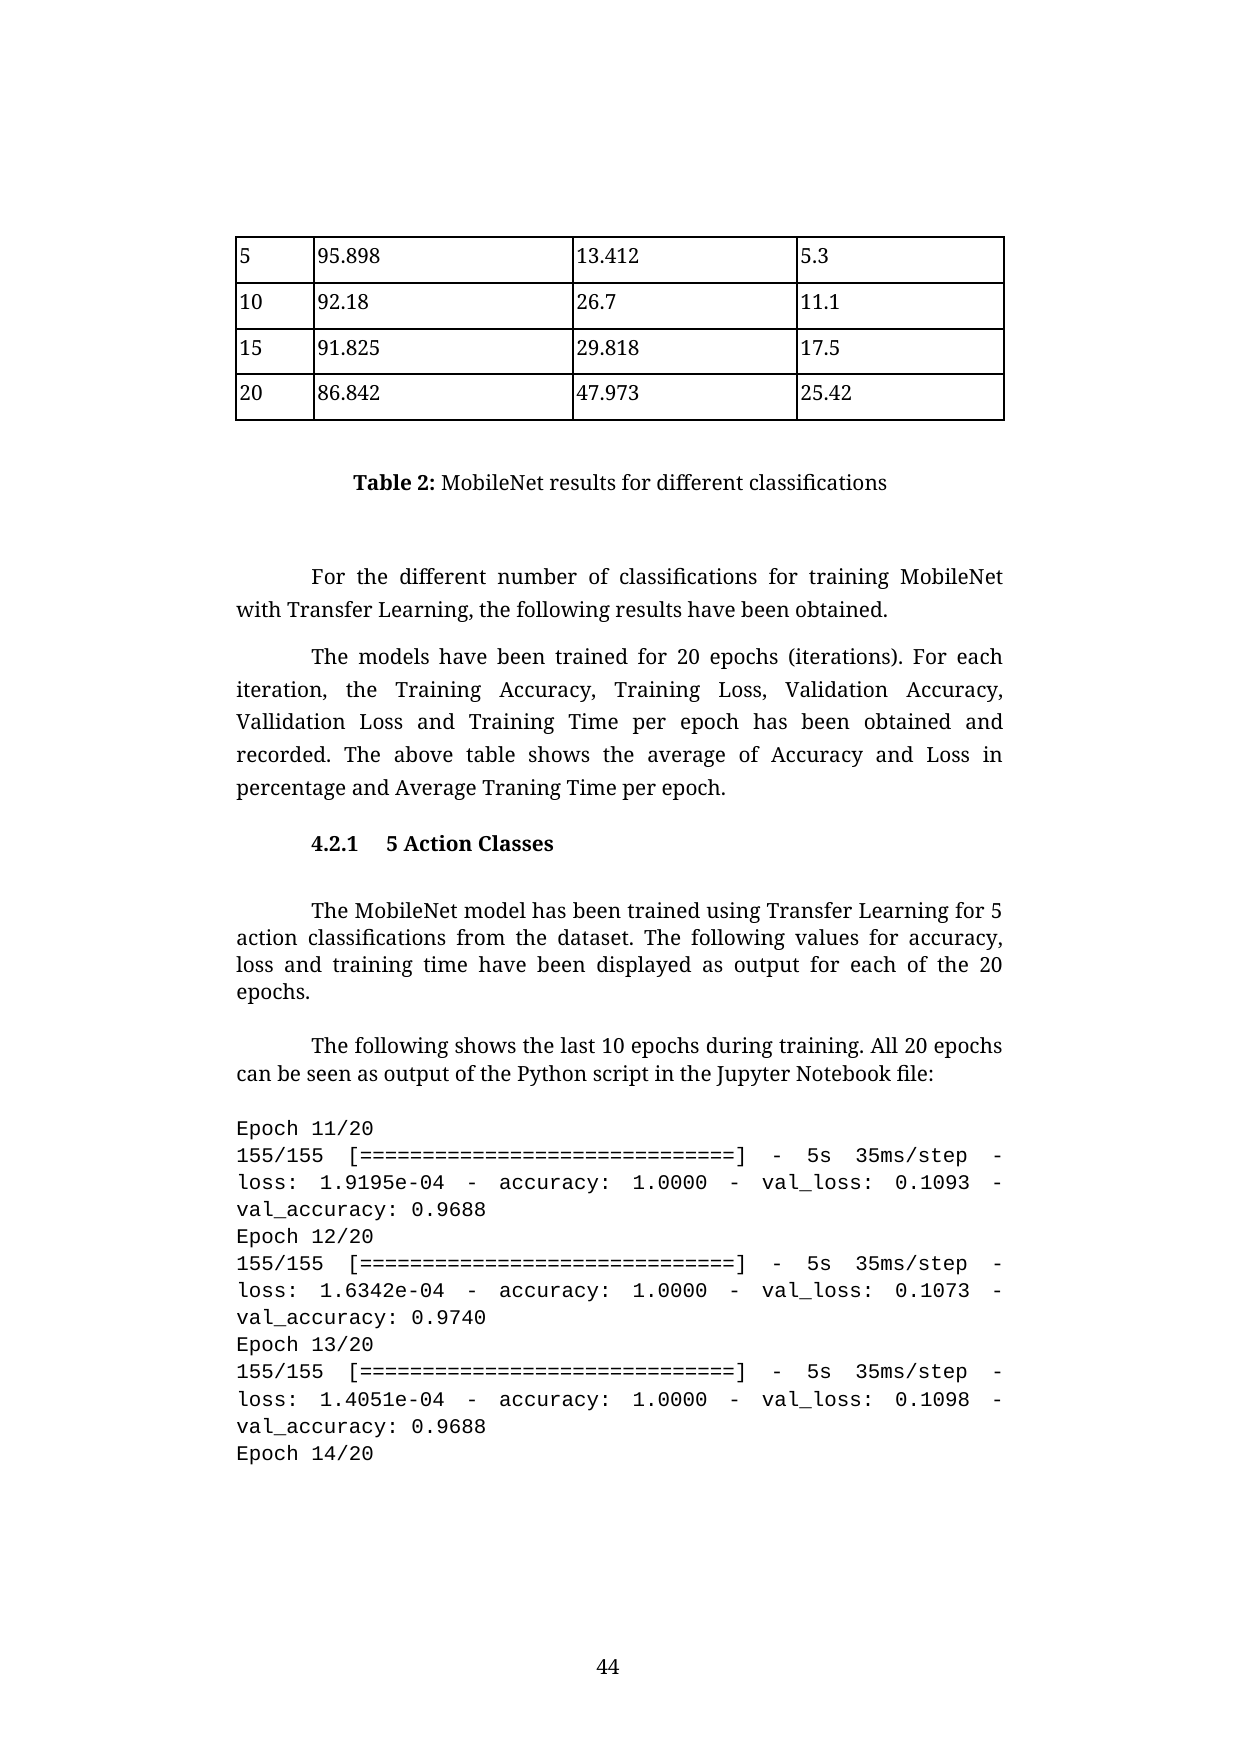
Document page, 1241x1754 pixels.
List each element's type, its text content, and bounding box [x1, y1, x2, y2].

table_cell 11.1 [798, 284, 1003, 327]
table_cell 15 [237, 330, 313, 373]
table_cell 95.898 [315, 238, 572, 282]
text The following shows the last 10 epochs during training. All 20 epochs can be seen as output of the Python script in the Jupyter Notebook file: [236, 1032, 1004, 1086]
text Epoch 14/20 [236, 1438, 1004, 1466]
table_cell 25.42 [798, 375, 1003, 419]
table_cell 10 [237, 284, 313, 327]
table_cell 26.7 [574, 284, 796, 327]
text For the different number of classifications for training MobileNet with Transfer Learning, the following results have been obtained. [236, 562, 1004, 623]
table_cell 91.825 [315, 330, 572, 373]
text Epoch 12/20 [236, 1222, 1004, 1249]
text The models have been trained for 20 epochs (iterations). For each iteration, the Training Accuracy, Training Loss, Validation Accuracy, Vallidation Loss and Training Time per epoch has been obtained and recorded. The above table shows the average of Accuracy and Loss in percentage and Average Traning Time per epoch. [236, 642, 1004, 801]
text The MobileNet model has been trained using Transfer Learning for 5 action classifications from the dataset. The following values for accuracy, loss and training time have been displayed as output for each of the 20 epochs. [236, 897, 1004, 1005]
text Epoch 13/20 [236, 1330, 1004, 1357]
table_cell 17.5 [798, 330, 1003, 373]
subtitle 5 Action Classes [311, 830, 1004, 857]
table_cell 13.412 [574, 238, 796, 282]
table_cell 29.818 [574, 330, 796, 373]
table_cell 5.3 [798, 238, 1003, 282]
table_cell 20 [237, 375, 313, 419]
table_cell 47.973 [574, 375, 796, 419]
table_cell 92.18 [315, 284, 572, 327]
text 155/155 [==============================] - 5s 35ms/step - loss: 1.9195e-04 - accuracy: 1.0000 - val_loss: 0.1093 - val_accuracy: 0.9688 [236, 1141, 1004, 1222]
text 155/155 [==============================] - 5s 35ms/step - loss: 1.6342e-04 - accuracy: 1.0000 - val_loss: 0.1073 - val_accuracy: 0.9740 [236, 1249, 1004, 1330]
text Epoch 11/20 [236, 1113, 1004, 1141]
table_cell 86.842 [315, 375, 572, 419]
text Table 2: MobileNet results for different classifications [236, 468, 1004, 496]
text 155/155 [==============================] - 5s 35ms/step - loss: 1.4051e-04 - accuracy: 1.0000 - val_loss: 0.1098 - val_accuracy: 0.9688 [236, 1357, 1004, 1438]
table_cell 5 [237, 238, 313, 282]
